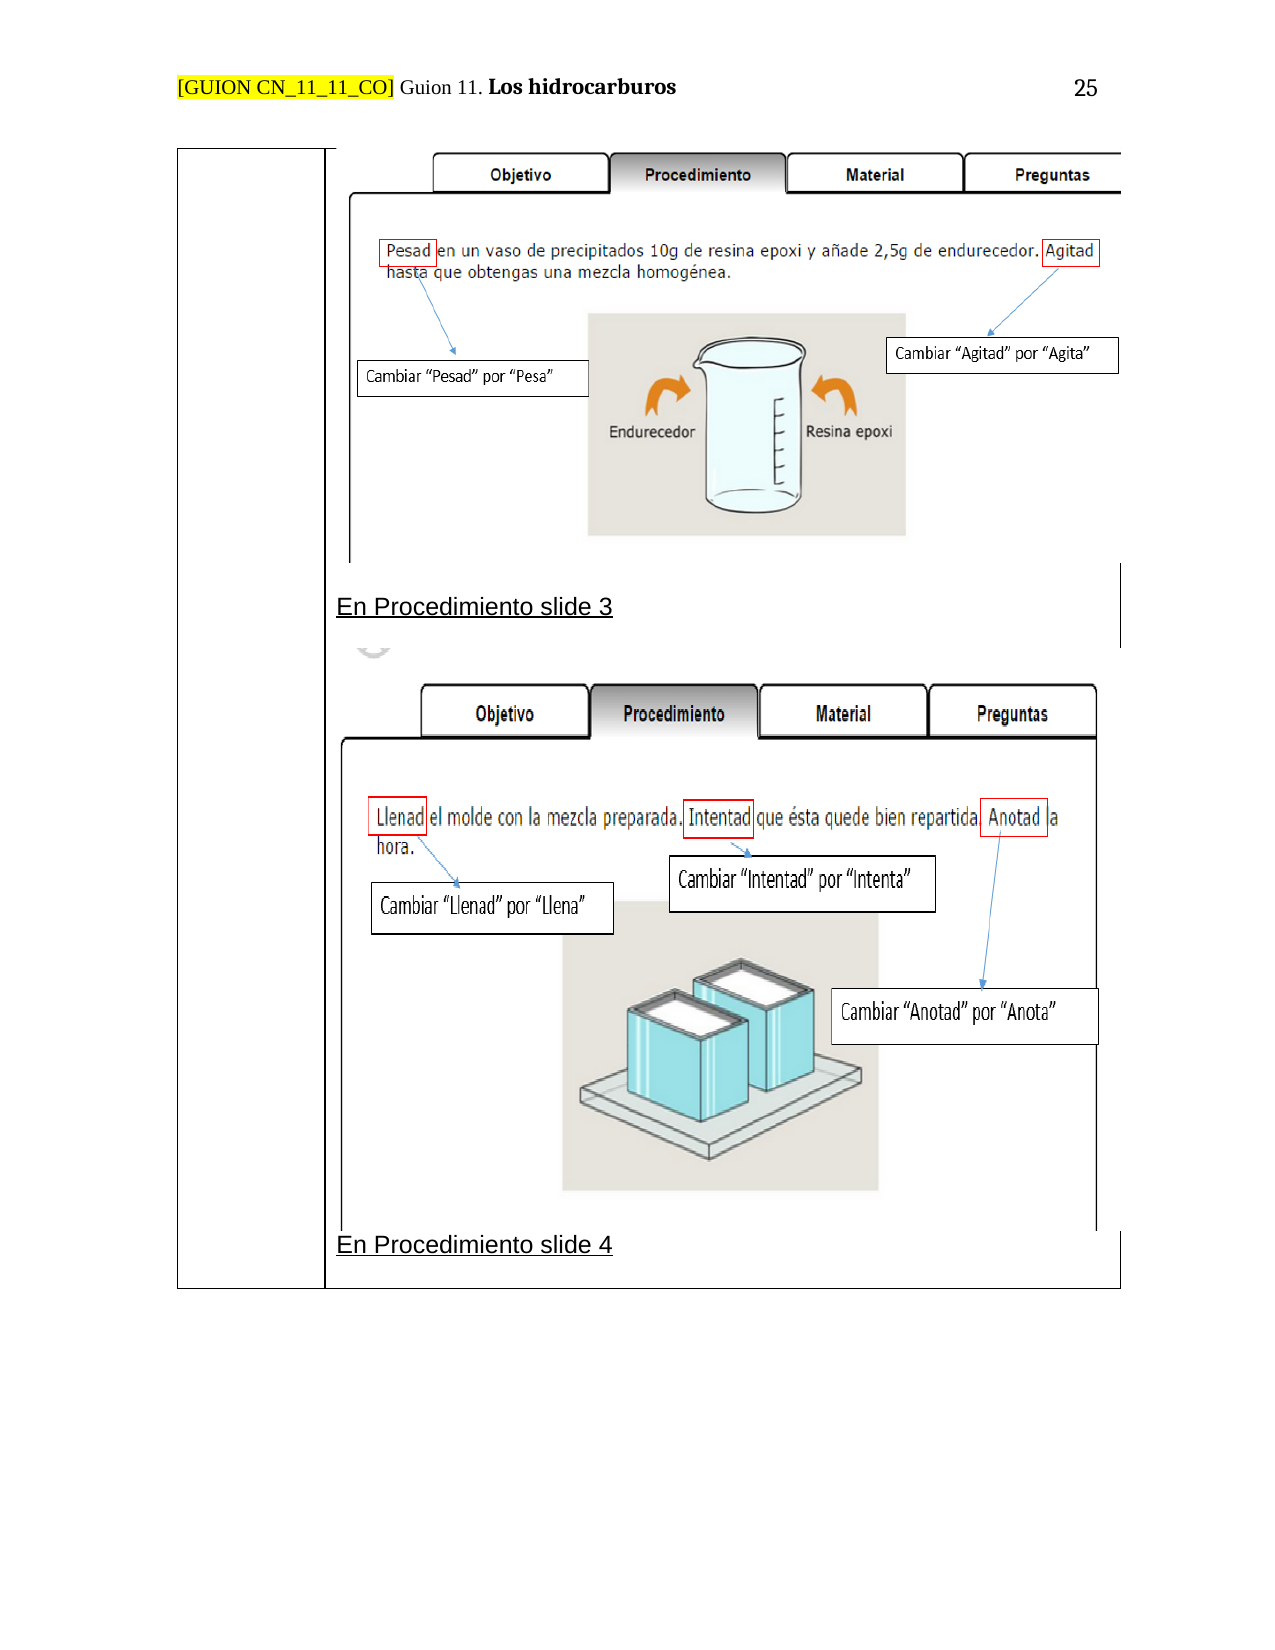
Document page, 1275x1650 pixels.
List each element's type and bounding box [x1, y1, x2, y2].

table_header [178, 149, 324, 1288]
table_header [326, 149, 1120, 1288]
picture [336, 148, 1121, 563]
picture [336, 648, 1121, 1231]
